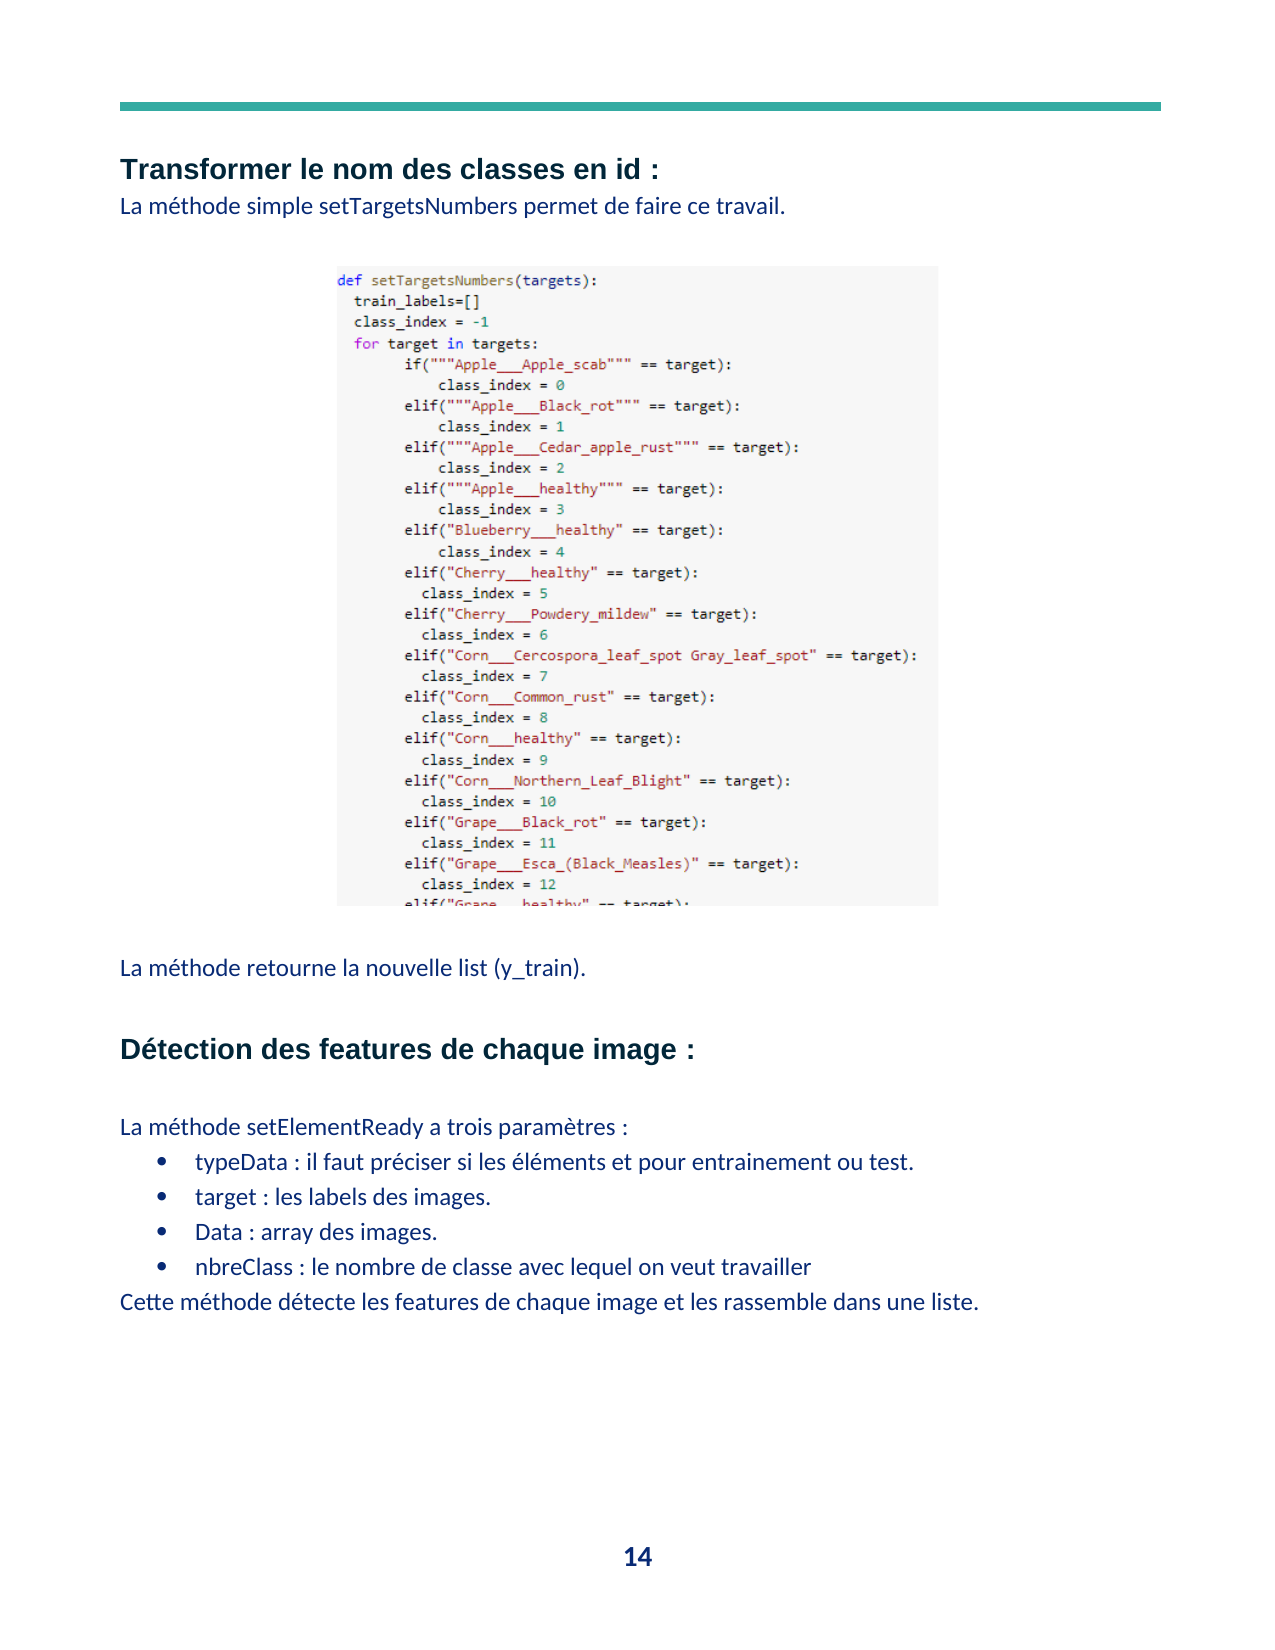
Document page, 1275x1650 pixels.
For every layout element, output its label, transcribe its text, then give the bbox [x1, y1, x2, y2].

text La méthode setElementReady a trois paramètres : [120, 1111, 1155, 1142]
text La méthode simple setTargetsNumbers permet de faire ce travail. [120, 190, 1155, 221]
picture [336, 266, 939, 906]
text Cette méthode détecte les features de chaque image et les rassemble dans une liste. [120, 1286, 1155, 1317]
list nbreClass : le nombre de classe avec lequel on veut travailler [157, 1251, 1155, 1282]
list target : les labels des images. [157, 1181, 1155, 1212]
list Data : array des images. [157, 1216, 1155, 1247]
subtitle Transformer le nom des classes en id : [120, 152, 1155, 185]
text La méthode retourne la nouvelle list (y_train). [120, 952, 1155, 982]
list typeData : il faut préciser si les éléments et pour entrainement ou test. [157, 1146, 1155, 1177]
subtitle Détection des features de chaque image : [120, 1032, 1155, 1065]
